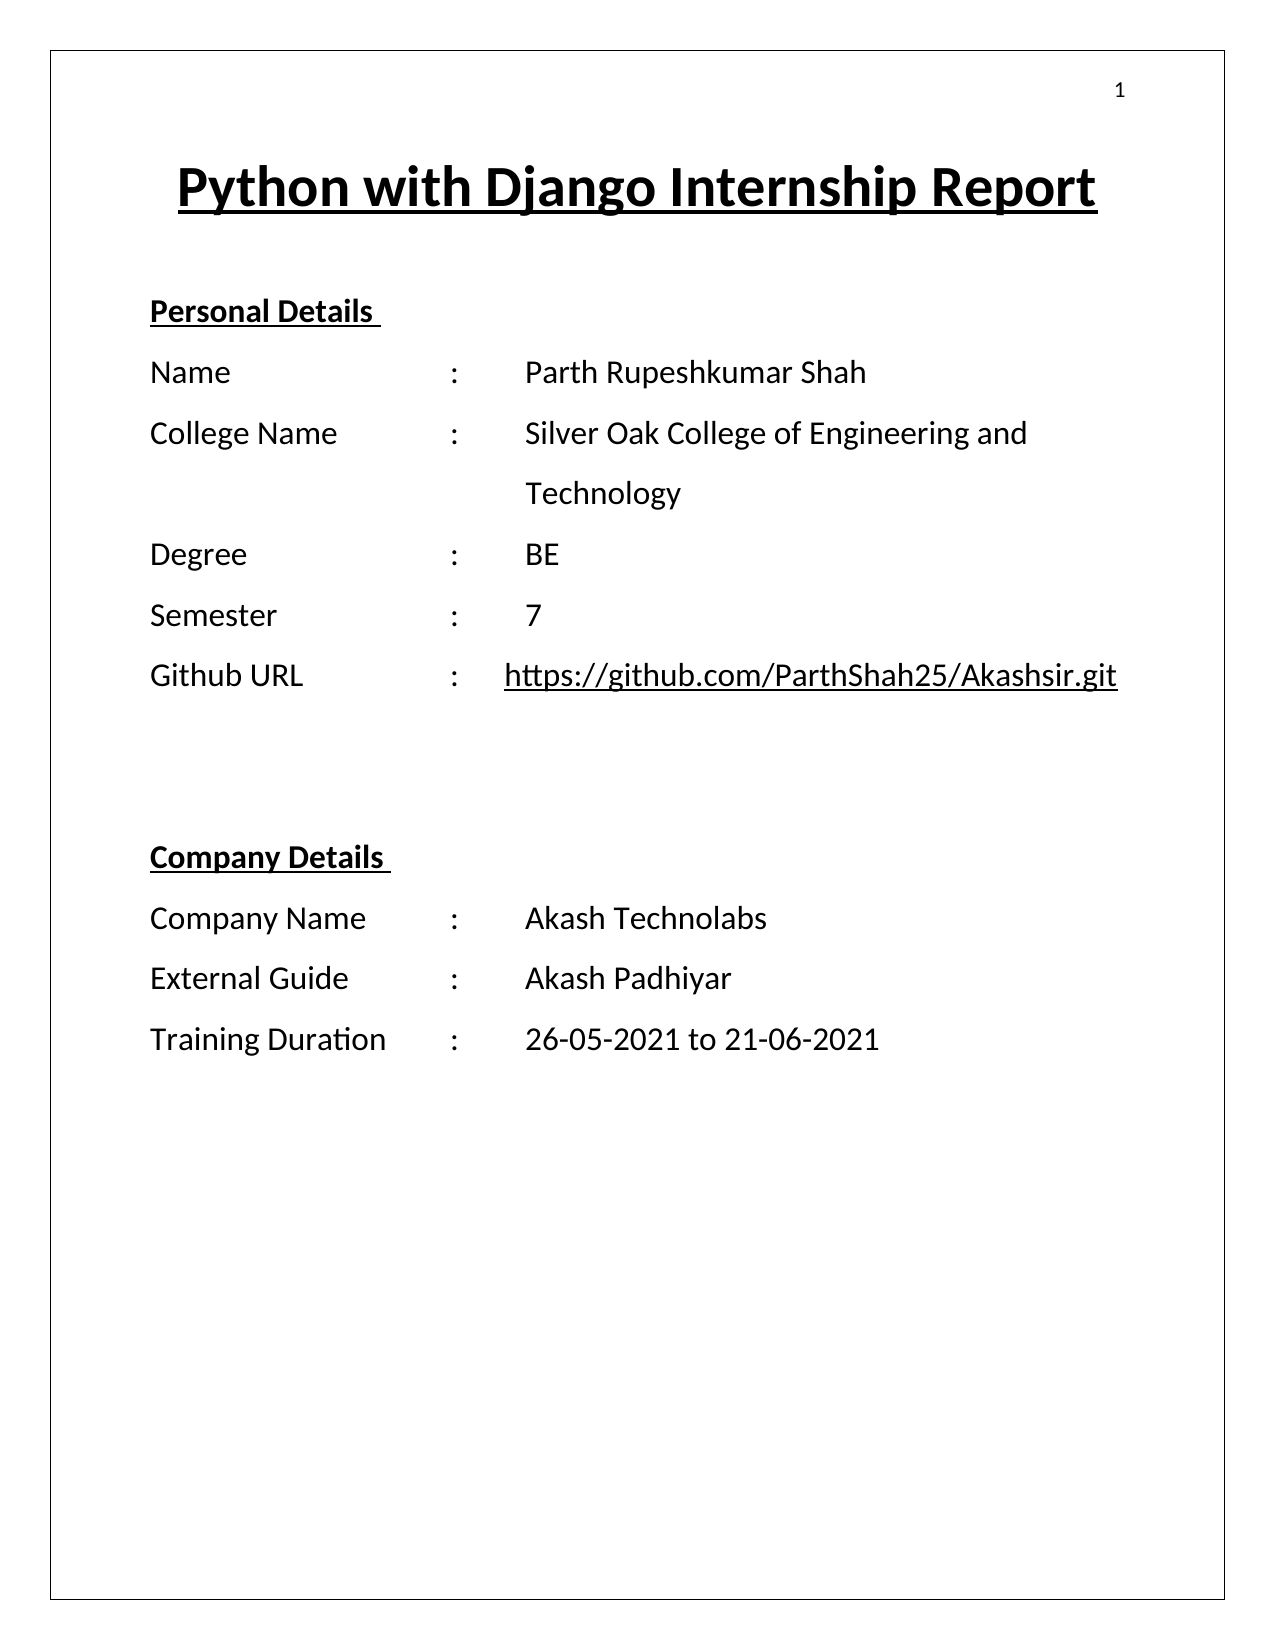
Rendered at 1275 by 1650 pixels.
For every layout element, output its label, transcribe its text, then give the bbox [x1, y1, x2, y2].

text Degree : BE [150, 533, 1125, 574]
text Personal Details [150, 290, 1125, 331]
text Technology [150, 472, 1125, 513]
text Python with Django Internship Report [150, 150, 1125, 221]
text College Name : Silver Oak College of Engineering and [150, 412, 1125, 452]
text Name : Parth Rupeshkumar Shah [150, 351, 1125, 392]
text Github URL : https://github.com/ParthShah25/Akashsir.git [150, 654, 1125, 695]
text External Guide : Akash Padhiyar [150, 957, 1125, 998]
text Company Details [150, 836, 1125, 877]
text Training Duration : 26-05-2021 to 21-06-2021 [150, 1018, 1125, 1059]
text Company Name : Akash Technolabs [150, 897, 1125, 937]
text Semester : 7 [150, 593, 1125, 634]
